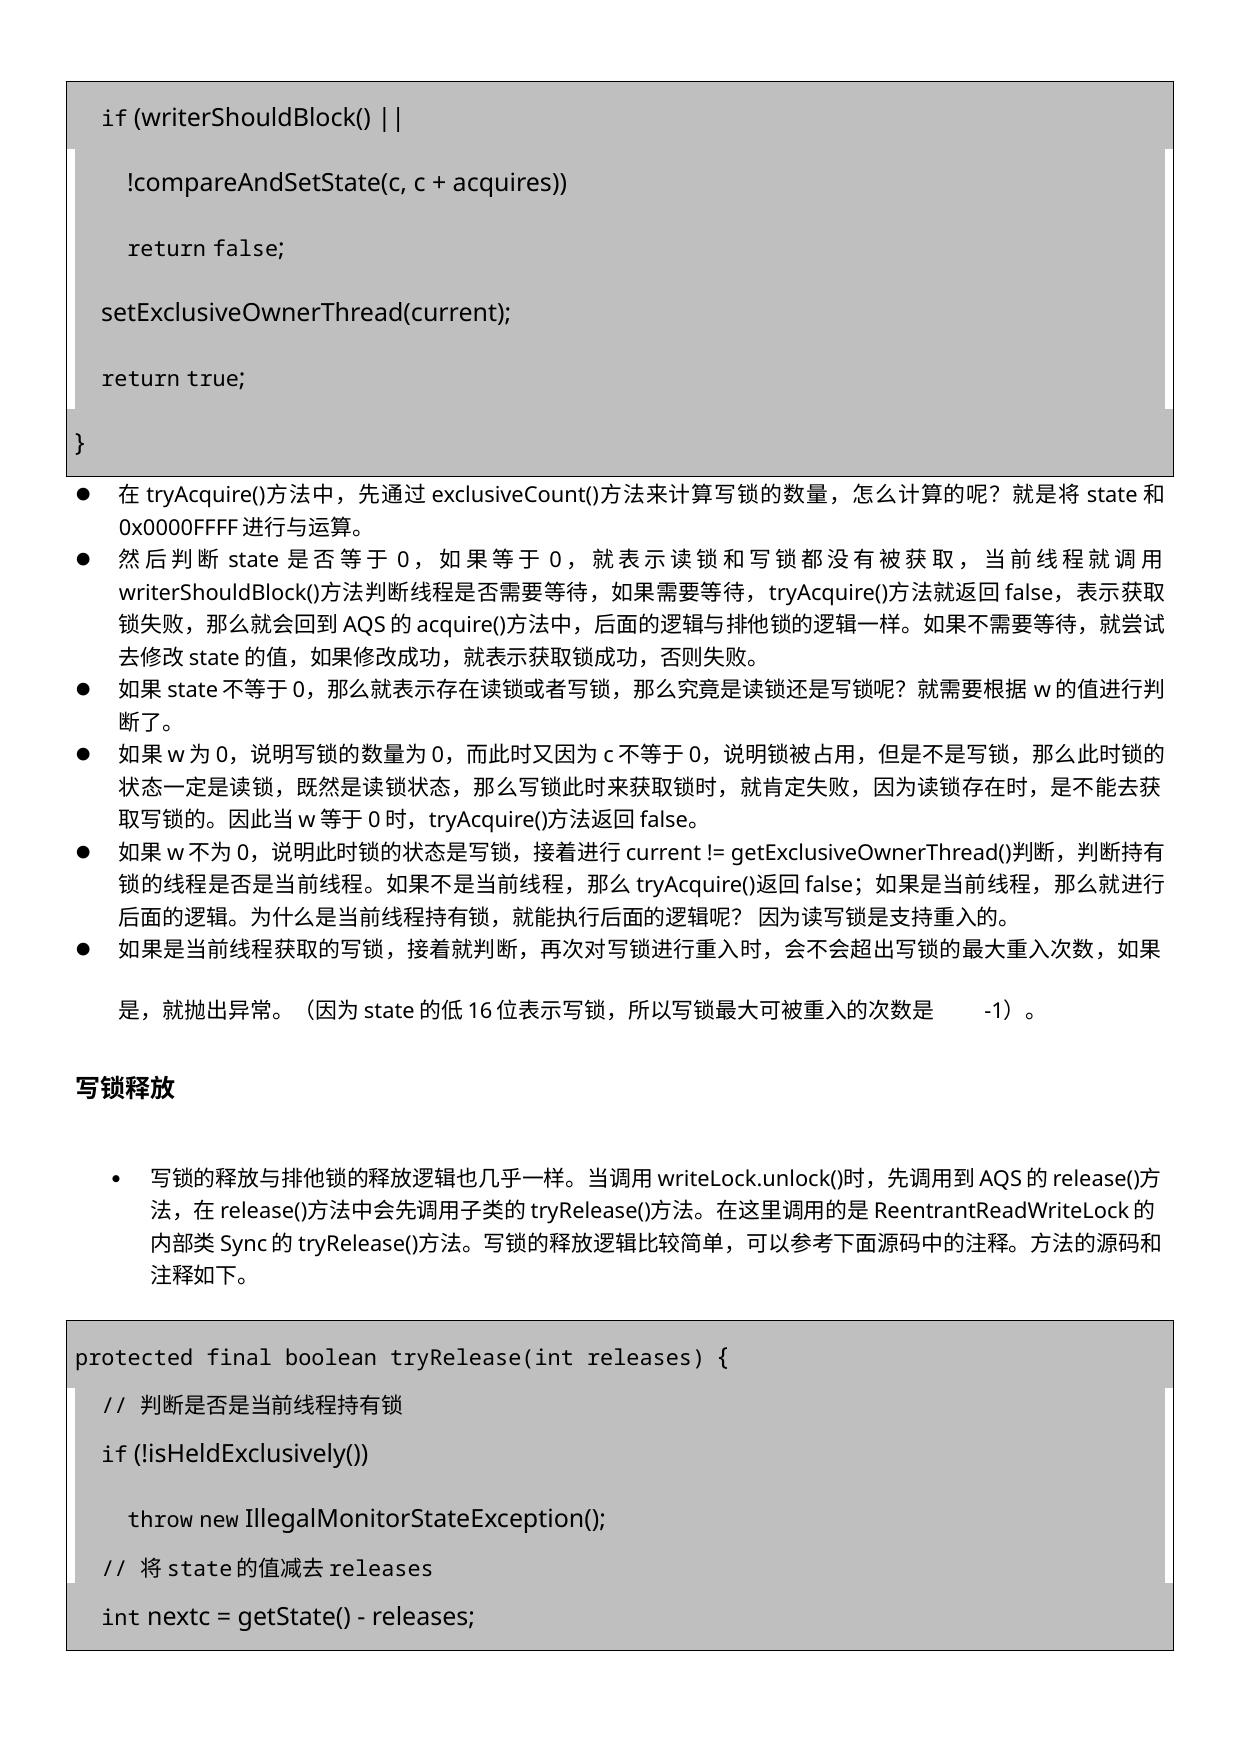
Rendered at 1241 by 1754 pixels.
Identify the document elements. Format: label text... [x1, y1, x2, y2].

list 写锁的释放与排他锁的释放逻辑也几乎一样。当调用writeLock.unlock()时，先调用到AQS的release()方法，在release()方法中会先调用子类的tryRelease()方法。在这里调用的是ReentrantReadWriteLock的内部类Sync的tryRelease()方法。写锁的释放逻辑比较简单，可以参考下面源码中的注释。方法的源码和注释如下。 [112, 1161, 1165, 1291]
text // 将state的值减去releases [75, 1550, 1165, 1580]
list 如果w不为0，说明此时锁的状态是写锁，接着进行current != getExclusiveOwnerThread()判断，判断持有锁的线程是否是当前线程。如果不是当前线程，那么tryAcquire()返回false；如果是当前线程，那么就进行后面的逻辑。为什么是当前线程持有锁，就能执行后面的逻辑呢？ 因为读写锁是支持重入的。 [75, 834, 1165, 932]
text if (!isHeldExclusively()) [75, 1420, 1165, 1485]
subtitle 写锁释放 [75, 1054, 1165, 1119]
list 在tryAcquire()方法中，先通过exclusiveCount()方法来计算写锁的数量，怎么计算的呢？就是将state和0x0000FFFF进行与运算。 [75, 477, 1165, 542]
list 如果是当前线程获取的写锁，接着就判断，再次对写锁进行重入时，会不会超出写锁的最大重入次数，如果是，就抛出异常。（因为state的低16位表示写锁，所以写锁最大可被重入的次数是-1）。 [75, 932, 1165, 1029]
text return false; [75, 214, 1165, 279]
text return true; [75, 344, 1165, 406]
text // 判断是否是当前线程持有锁 [75, 1388, 1165, 1420]
list 然后判断state是否等于0，如果等于0，就表示读锁和写锁都没有被获取，当前线程就调用writerShouldBlock()方法判断线程是否需要等待，如果需要等待，tryAcquire()方法就返回false，表示获取锁失败，那么就会回到AQS的acquire()方法中，后面的逻辑与排他锁的逻辑一样。如果不需要等待，就尝试去修改state的值，如果修改成功，就表示获取锁成功，否则失败。 [75, 542, 1165, 672]
list 如果w为0，说明写锁的数量为0，而此时又因为c不等于0，说明锁被占用，但是不是写锁，那么此时锁的状态一定是读锁，既然是读锁状态，那么写锁此时来获取锁时，就肯定失败，因为读锁存在时，是不能去获取写锁的。因此当w等于0时，tryAcquire()方法返回false。 [75, 737, 1165, 834]
text throw new IllegalMonitorStateException(); [75, 1485, 1165, 1550]
text protected final boolean tryRelease(int releases) { [67, 1321, 1173, 1388]
text } [67, 406, 1173, 476]
text setExclusiveOwnerThread(current); [75, 279, 1165, 344]
text int nextc = getState() - releases; [67, 1580, 1173, 1650]
text if (writerShouldBlock() || [67, 82, 1173, 149]
text !compareAndSetState(c, c + acquires)) [75, 149, 1165, 214]
list 如果state不等于0，那么就表示存在读锁或者写锁，那么究竟是读锁还是写锁呢？就需要根据w的值进行判断了。 [75, 672, 1165, 737]
